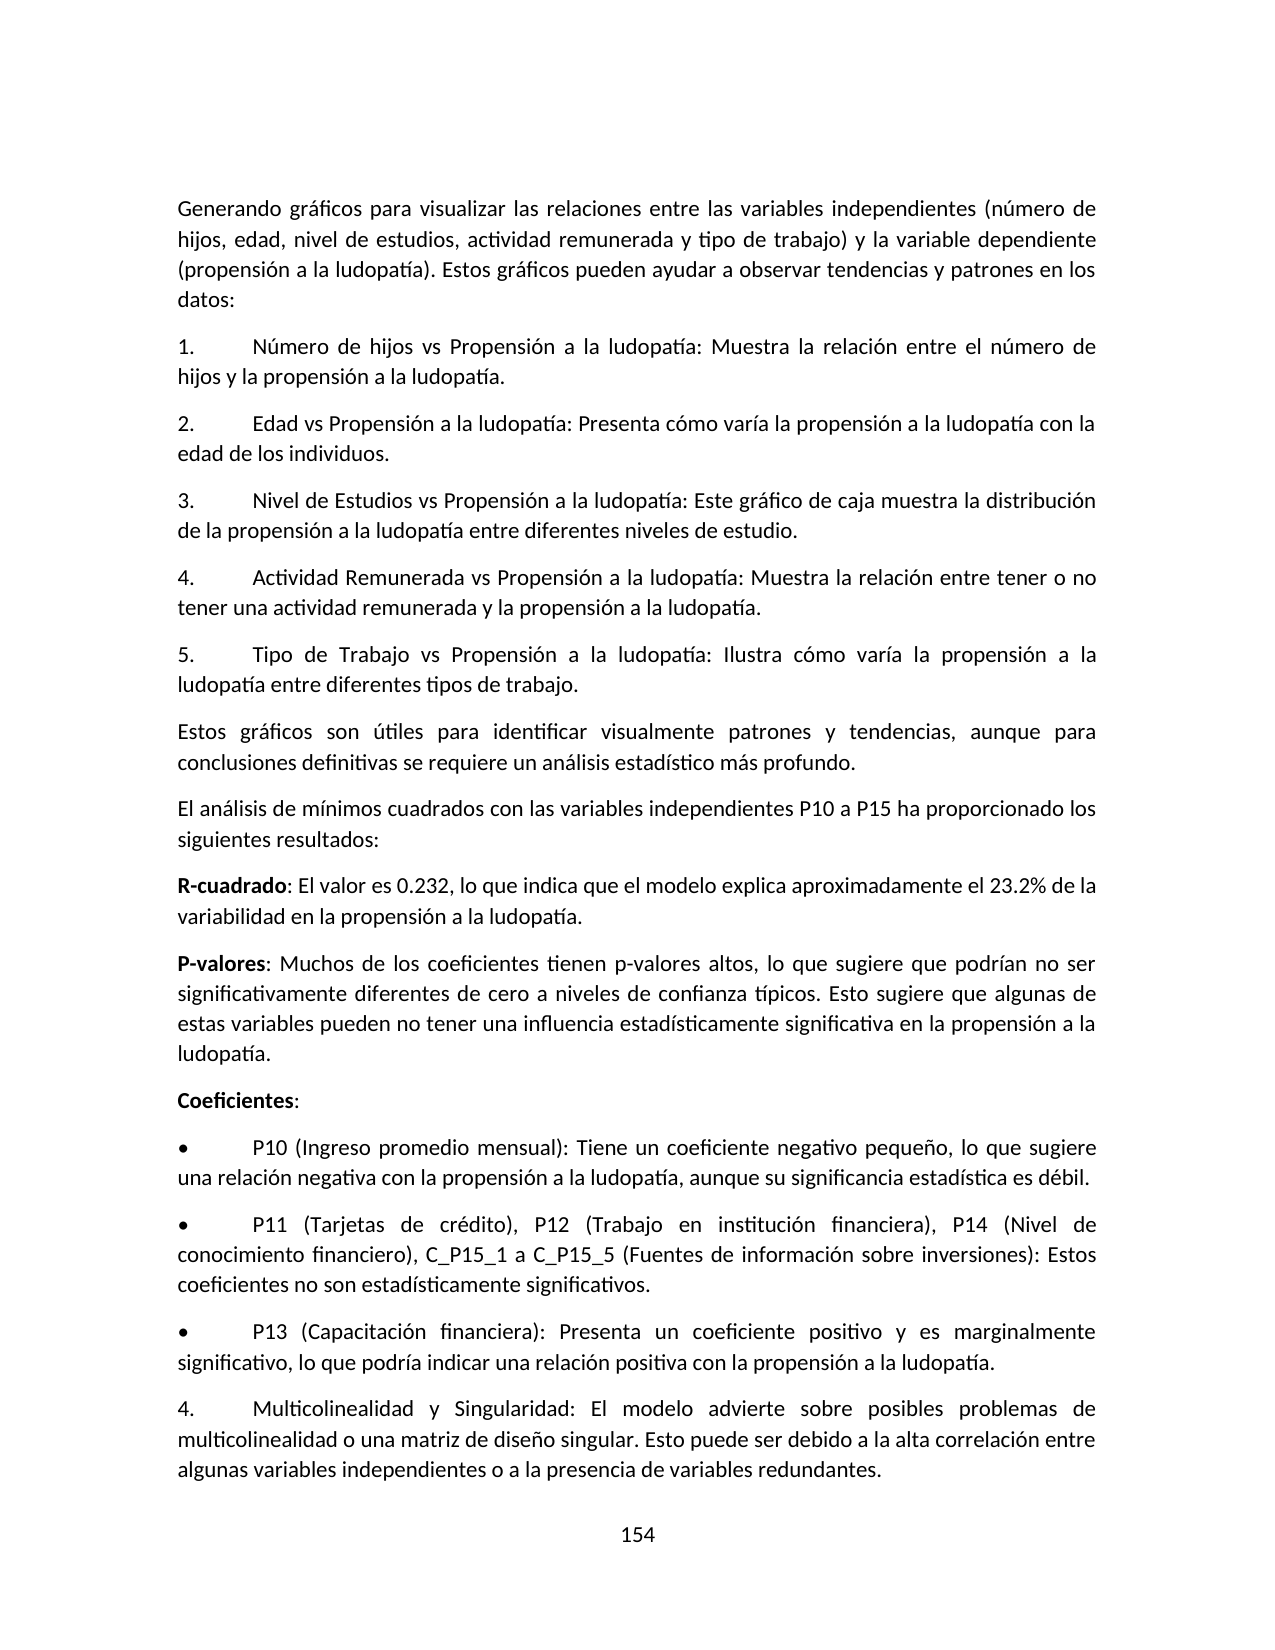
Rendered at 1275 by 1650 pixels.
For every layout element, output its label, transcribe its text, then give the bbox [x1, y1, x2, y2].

text El análisis de mínimos cuadrados con las variables independientes P10 a P15 ha proporcionado los siguientes resultados: [177, 794, 1098, 853]
text Estos gráficos son útiles para identificar visualmente patrones y tendencias, aunque para conclusiones definitivas se requiere un análisis estadístico más profundo. [177, 717, 1098, 776]
text Generando gráficos para visualizar las relaciones entre las variables independientes (número de hijos, edad, nivel de estudios, actividad remunerada y tipo de trabajo) y la variable dependiente (propensión a la ludopatía). Estos gráficos pueden ayudar a observar tendencias y patrones en los datos: [177, 194, 1098, 313]
text • P10 (Ingreso promedio mensual): Tiene un coeficiente negativo pequeño, lo que sugiere una relación negativa con la propensión a la ludopatía, aunque su significancia estadística es débil. [177, 1133, 1098, 1191]
text • P11 (Tarjetas de crédito), P12 (Trabajo en institución financiera), P14 (Nivel de conocimiento financiero), C_P15_1 a C_P15_5 (Fuentes de información sobre inversiones): Estos coeficientes no son estadísticamente significativos. [177, 1210, 1098, 1298]
text 1. Número de hijos vs Propensión a la ludopatía: Muestra la relación entre el número de hijos y la propensión a la ludopatía. [177, 332, 1098, 390]
text • P13 (Capacitación financiera): Presenta un coeficiente positivo y es marginalmente significativo, lo que podría indicar una relación positiva con la propensión a la ludopatía. [177, 1317, 1098, 1376]
text 2. Edad vs Propensión a la ludopatía: Presenta cómo varía la propensión a la ludopatía con la edad de los individuos. [177, 409, 1098, 467]
text P-valores: Muchos de los coeficientes tienen p-valores altos, lo que sugiere que podrían no ser significativamente diferentes de cero a niveles de confianza típicos. Esto sugiere que algunas de estas variables pueden no tener una influencia estadísticamente significativa en la propensión a la ludopatía. [177, 949, 1098, 1067]
text 4. Multicolinealidad y Singularidad: El modelo advierte sobre posibles problemas de multicolinealidad o una matriz de diseño singular. Esto puede ser debido a la alta correlación entre algunas variables independientes o a la presencia de variables redundantes. [177, 1394, 1098, 1483]
text R-cuadrado: El valor es 0.232, lo que indica que el modelo explica aproximadamente el 23.2% de la variabilidad en la propensión a la ludopatía. [177, 872, 1098, 930]
text 3. Nivel de Estudios vs Propensión a la ludopatía: Este gráfico de caja muestra la distribución de la propensión a la ludopatía entre diferentes niveles de estudio. [177, 486, 1098, 544]
text 4. Actividad Remunerada vs Propensión a la ludopatía: Muestra la relación entre tener o no tener una actividad remunerada y la propensión a la ludopatía. [177, 563, 1098, 621]
text 5. Tipo de Trabajo vs Propensión a la ludopatía: Ilustra cómo varía la propensión a la ludopatía entre diferentes tipos de trabajo. [177, 640, 1098, 698]
text Coeficientes: [177, 1086, 1098, 1114]
